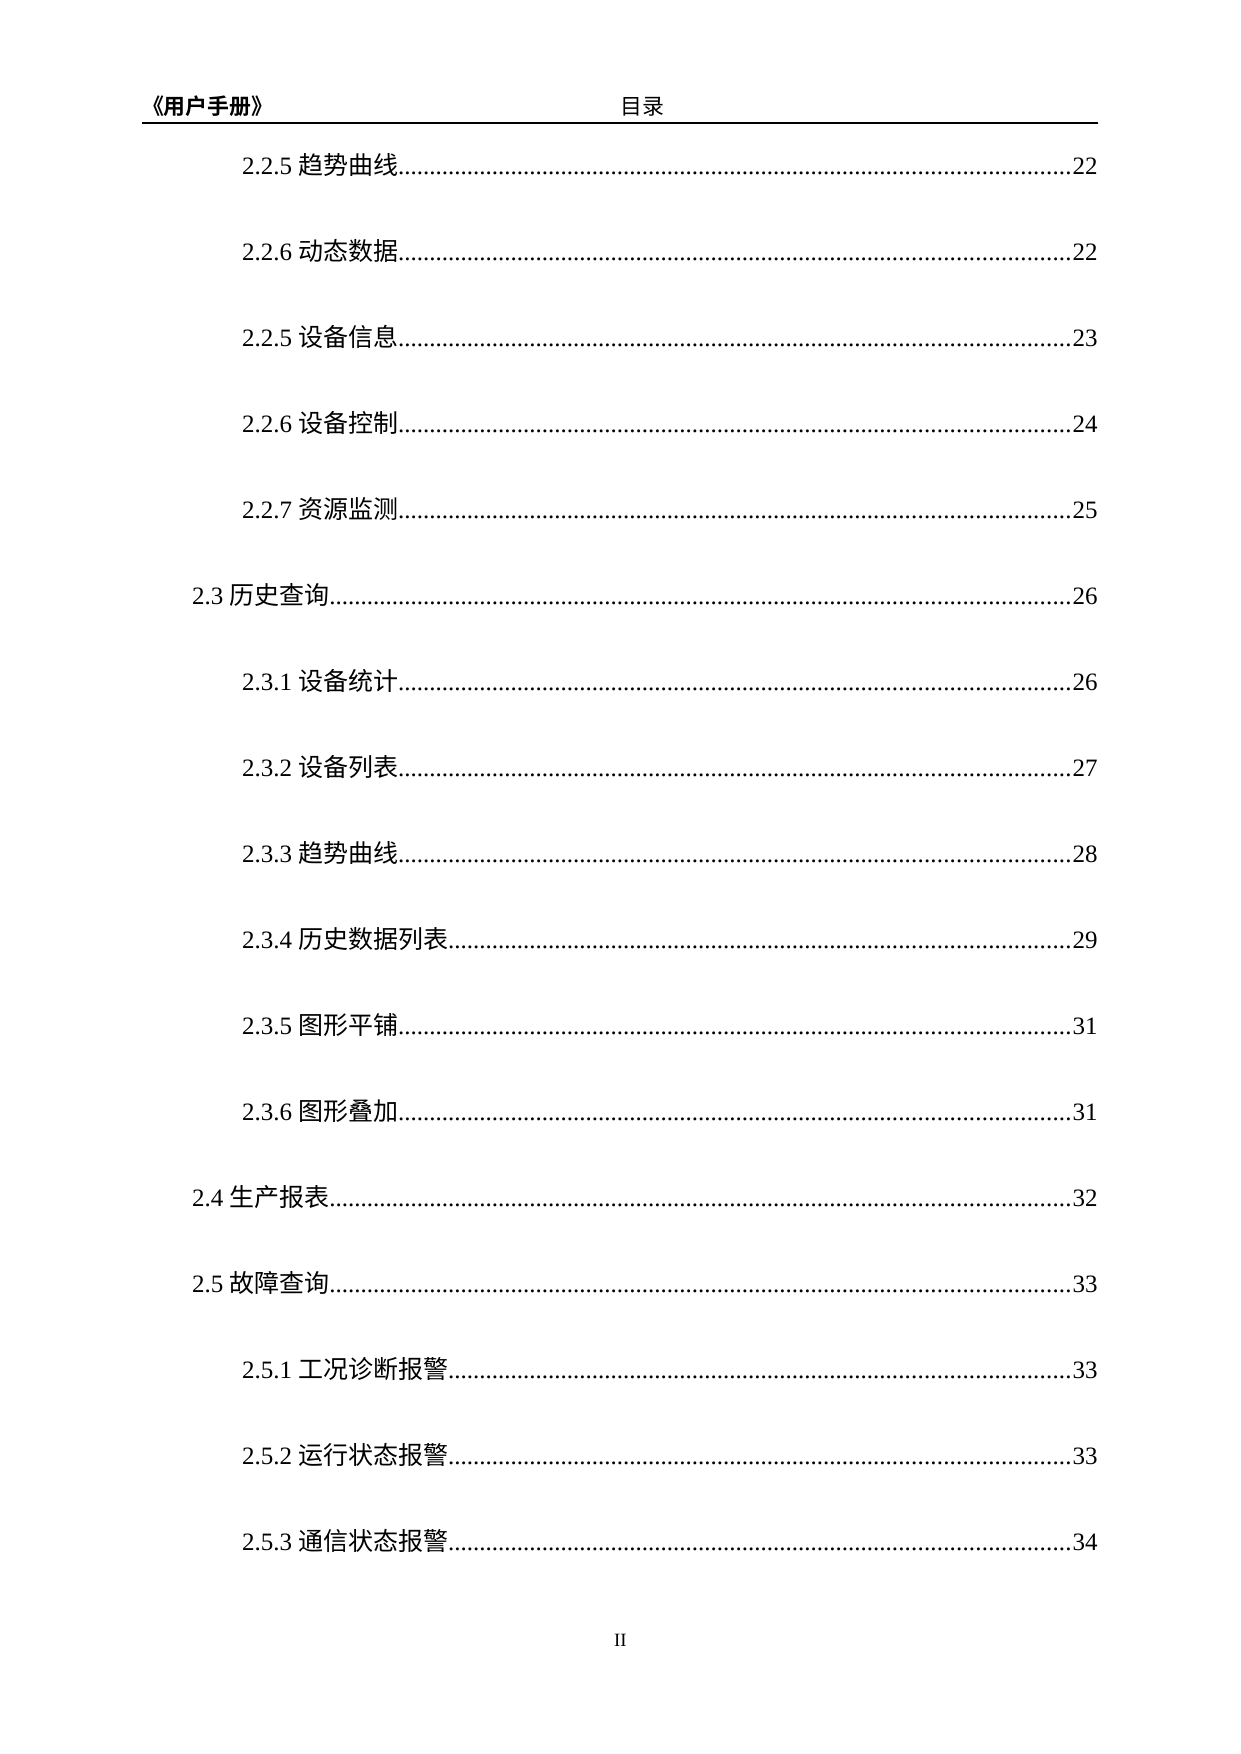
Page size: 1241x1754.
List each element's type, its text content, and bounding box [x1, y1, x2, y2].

text 2.2.6 设备控制 24 [242, 387, 1098, 455]
text 2.3 历史查询 26 [192, 559, 1098, 627]
text 2.3.3 趋势曲线 28 [242, 818, 1098, 886]
text 2.3.2 设备列表 27 [242, 732, 1098, 799]
text 2.3.1 设备统计 26 [242, 646, 1098, 713]
text 2.3.6 图形叠加 31 [242, 1076, 1098, 1144]
text 2.2.5 设备信息 23 [242, 301, 1098, 369]
text 2.5 故障查询 33 [192, 1248, 1098, 1316]
text 2.3.5 图形平铺 31 [242, 990, 1098, 1058]
text 2.5.1 工况诊断报警 33 [242, 1334, 1098, 1402]
text 2.2.7 资源监测 25 [242, 473, 1098, 541]
text 2.5.3 通信状态报警 34 [242, 1506, 1098, 1574]
text 2.2.6 动态数据 22 [242, 215, 1098, 283]
text 2.4 生产报表 32 [192, 1162, 1098, 1230]
text 2.2.5 趋势曲线 22 [242, 129, 1098, 197]
text 2.5.2 运行状态报警 33 [242, 1420, 1098, 1488]
text 2.3.4 历史数据列表 29 [242, 904, 1098, 972]
